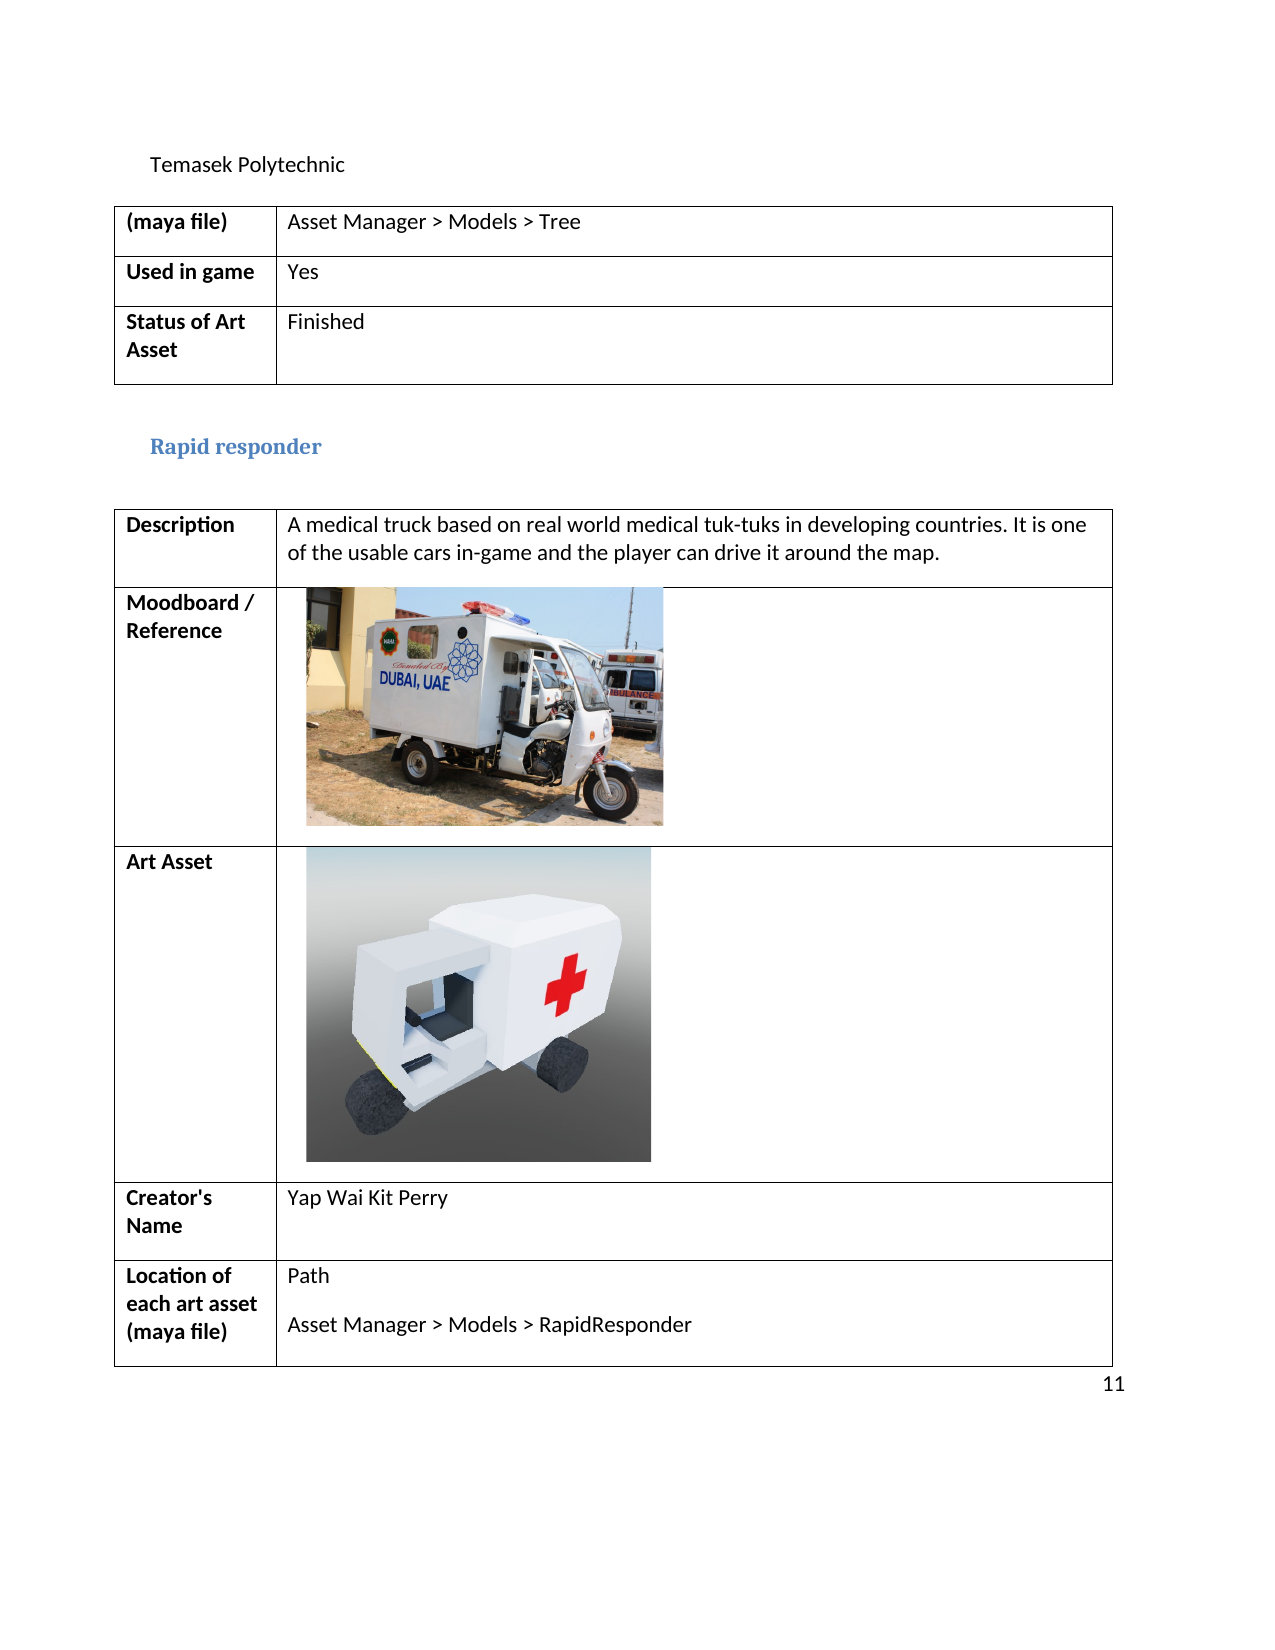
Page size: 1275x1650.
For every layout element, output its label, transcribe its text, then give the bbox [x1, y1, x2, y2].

table_cell Path Asset Manager > Models > RapidResponder [277, 1261, 1112, 1366]
table_header A medical truck based on real world medical tuk-tuks in developing countries. It is one of the usable cars in-game and the player can drive it around the map. [277, 510, 1112, 587]
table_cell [115, 207, 276, 256]
table_cell Yes [277, 257, 1112, 306]
table_header Description [115, 510, 276, 587]
table_cell Used in game [115, 257, 276, 306]
table_cell [277, 588, 1112, 846]
table_cell Creator's Name [115, 1183, 276, 1260]
table_cell Art Asset [115, 847, 276, 1182]
subtitle Rapid responder [150, 434, 1125, 460]
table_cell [277, 207, 1112, 256]
table_cell [277, 847, 1112, 1182]
table_cell Finished [277, 307, 1112, 384]
table_cell Status of Art Asset [115, 307, 276, 384]
table_cell Yap Wai Kit Perry [277, 1183, 1112, 1260]
table_cell Moodboard / Reference [115, 588, 276, 846]
table_cell Location of each art asset (maya file) [115, 1261, 276, 1366]
